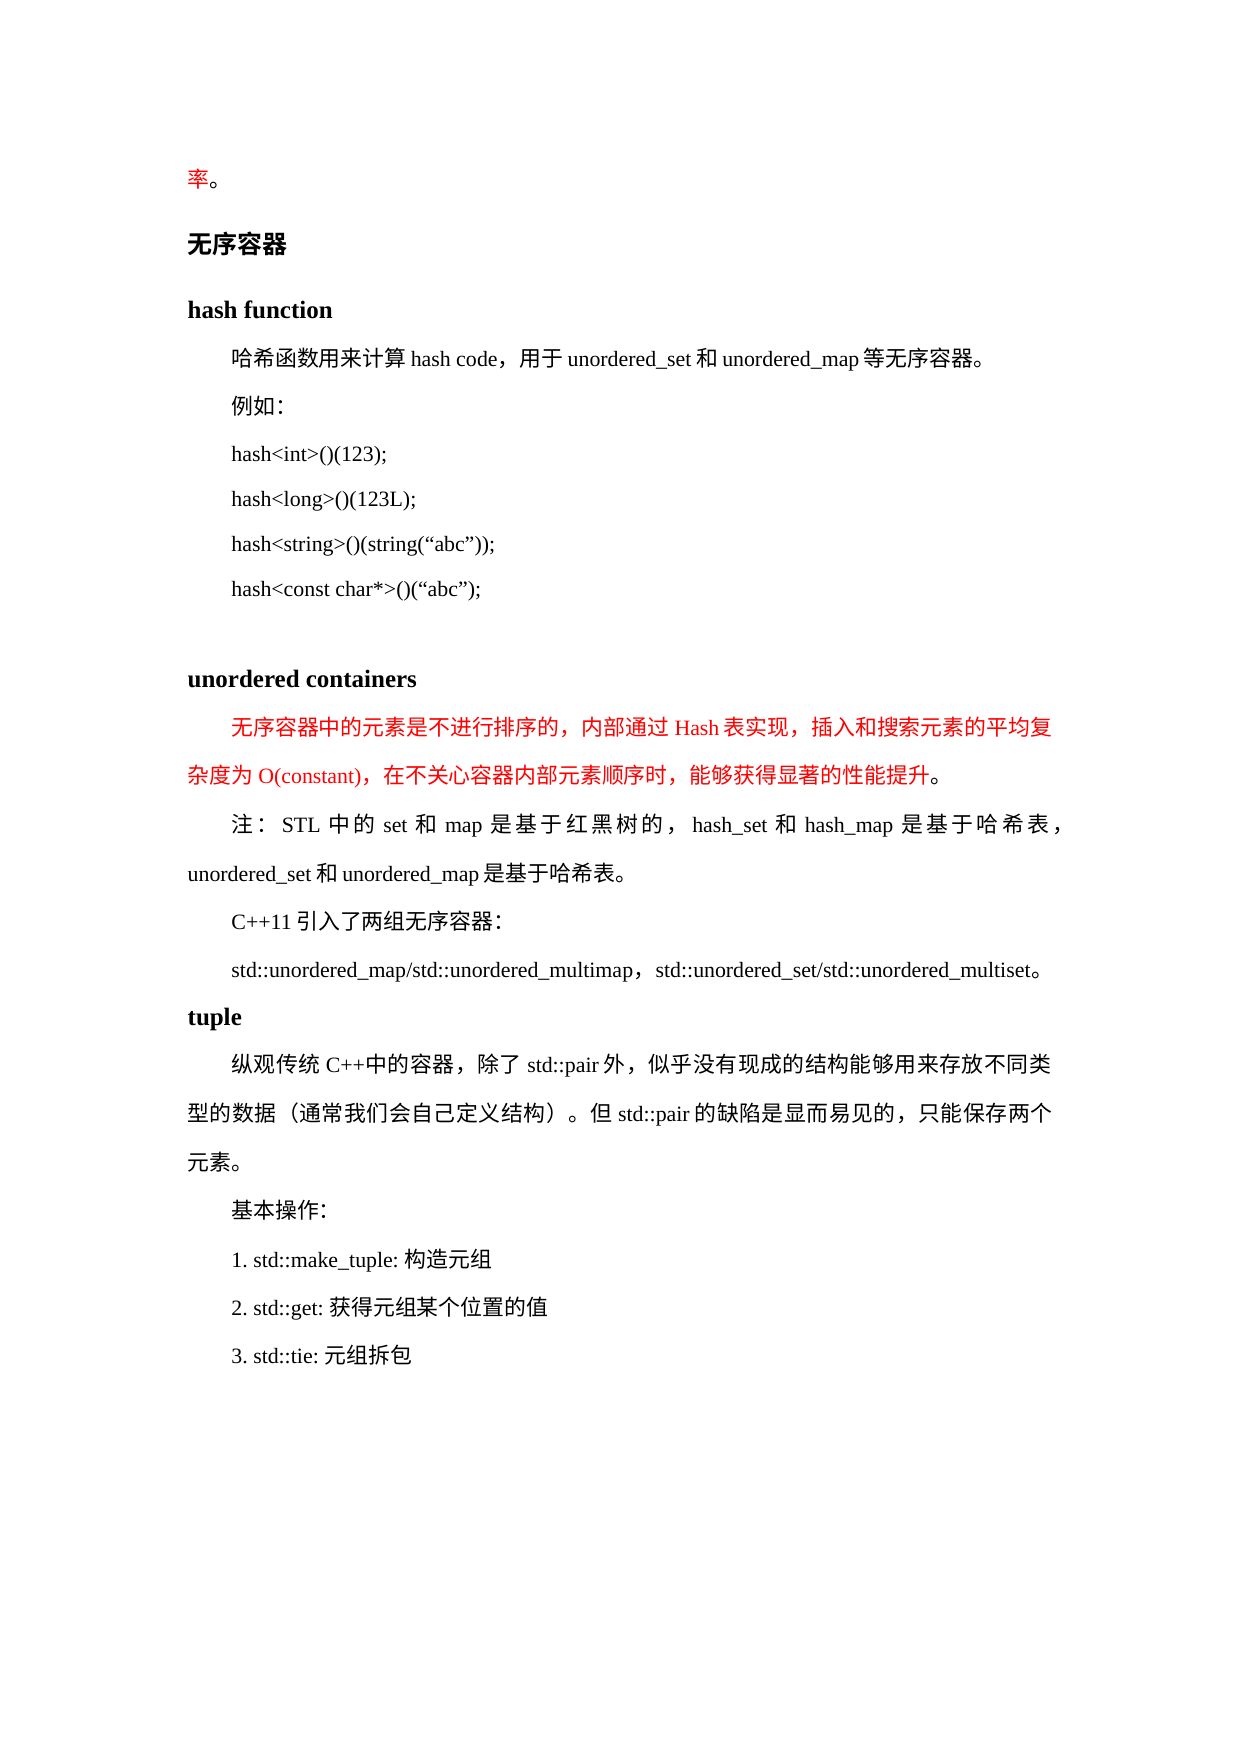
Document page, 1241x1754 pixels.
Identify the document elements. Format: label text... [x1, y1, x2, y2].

subtitle tuple [187, 1000, 1053, 1033]
subtitle hash function [187, 293, 1053, 326]
text 1. std::make_tuple: 构造元组 [187, 1241, 1053, 1274]
text 注：STL中的set和map是基于红黑树的，hash_set和hash_map是基于哈希表，unordered_set和unordered_map是基于哈希表。 [187, 806, 1053, 888]
text hash<long>()(123L); [187, 482, 1053, 514]
text 纵观传统C++中的容器，除了std::pair外，似乎没有现成的结构能够用来存放不同类型的数据（通常我们会自己定义结构）。但std::pair的缺陷是显而易见的，只能保存两个元素。 [187, 1047, 1053, 1177]
text C++11引入了两组无序容器： [187, 903, 1053, 936]
text hash<const char*>()(“abc”); [187, 572, 1053, 605]
text std::unordered_map/std::unordered_multimap，std::unordered_set/std::unordered_multiset。 [187, 952, 1053, 984]
text 2. std::get: 获得元组某个位置的值 [187, 1289, 1053, 1322]
text 例如： [187, 389, 1053, 421]
subtitle unordered containers [187, 662, 1053, 695]
text hash<int>()(123); [187, 437, 1053, 469]
subtitle 无序容器 [187, 210, 1053, 275]
text hash<string>()(string(“abc”)); [187, 527, 1053, 560]
text 无序容器中的元素是不进行排序的，内部通过Hash表实现，插入和搜索元素的平均复杂度为 O(constant)，在不关心容器内部元素顺序时，能够获得显著的性能提升。 [187, 709, 1053, 791]
text 基本操作： [187, 1193, 1053, 1225]
text 3. std::tie: 元组拆包 [187, 1338, 1053, 1370]
text 哈希函数用来计算hash code，用于unordered_set和unordered_map等无序容器。 [187, 340, 1053, 373]
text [187, 162, 1053, 194]
